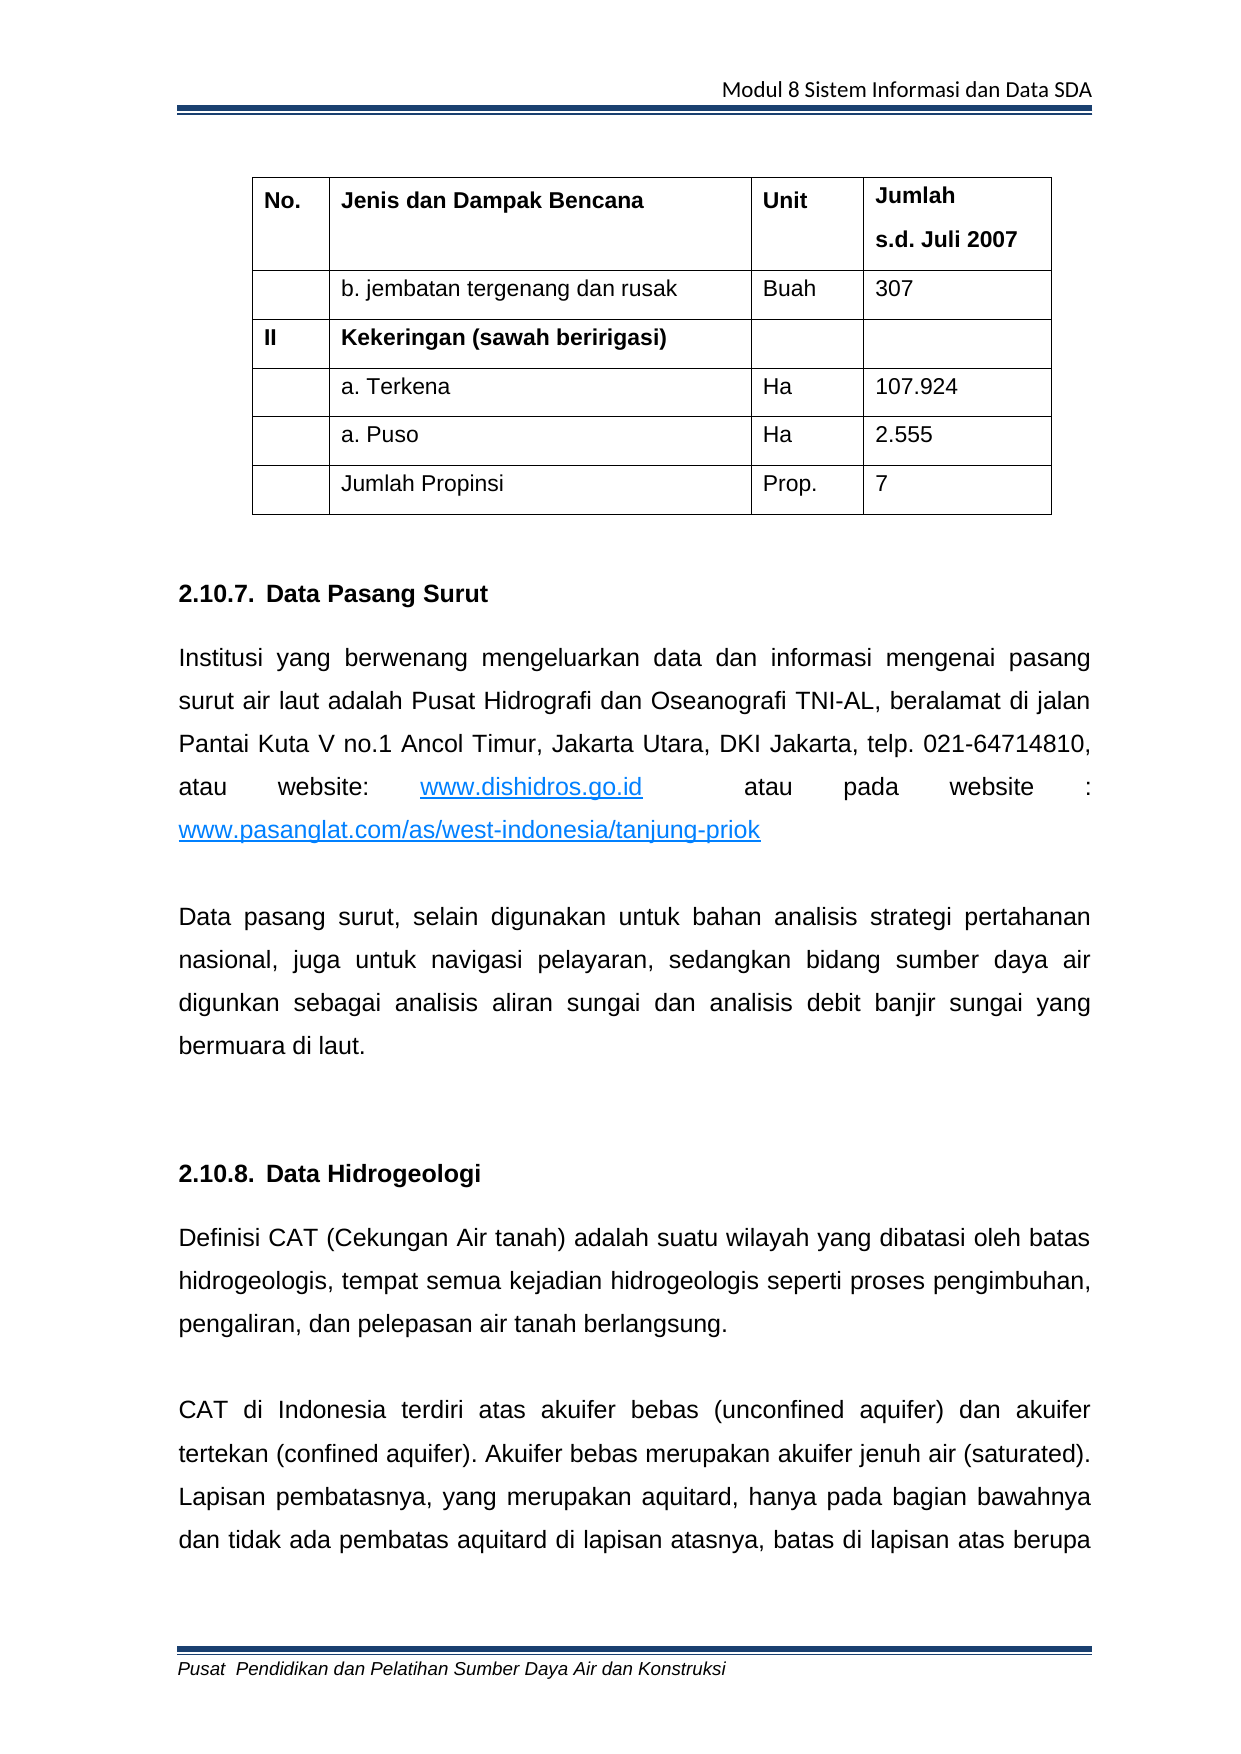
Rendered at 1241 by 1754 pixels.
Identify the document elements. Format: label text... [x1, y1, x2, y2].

table_header Jumlah s.d. Juli 2007 [864, 178, 1051, 270]
text Institusi yang berwenang mengeluarkan data dan informasi mengenai pasang surut air laut adalah Pusat Hidrografi dan Oseanografi TNI-AL, beralamat di jalan Pantai Kuta V no.1 Ancol Timur, Jakarta Utara, DKI Jakarta, telp. 021-64714810, atau website: www.dishidros.go.id atau pada website : www.pasanglat.com/as/west-indonesia/tanjung-priok [178, 643, 1092, 844]
table_cell [752, 320, 863, 367]
table_cell [253, 417, 329, 465]
table_cell 307 [864, 271, 1051, 318]
list Data Pasang Surut [178, 579, 1092, 608]
table_header Jenis dan Dampak Bencana [330, 178, 751, 270]
table_cell Kekeringan (sawah beririgasi) [330, 320, 751, 367]
table_cell a. Puso [330, 417, 751, 465]
text Definisi CAT (Cekungan Air tanah) adalah suatu wilayah yang dibatasi oleh batas hidrogeologis, tempat semua kejadian hidrogeologis seperti proses pengimbuhan, pengaliran, dan pelepasan air tanah berlangsung. [178, 1223, 1092, 1338]
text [178, 1395, 1092, 1553]
table_cell [864, 320, 1051, 367]
table_cell a. Terkena [330, 369, 751, 416]
table_cell [253, 466, 329, 514]
table_cell Prop. [752, 466, 863, 514]
list Data Hidrogeologi [178, 1159, 1092, 1188]
table_cell 2.555 [864, 417, 1051, 465]
table_cell [253, 271, 329, 318]
table_cell 7 [864, 466, 1051, 514]
text Data pasang surut, selain digunakan untuk bahan analisis strategi pertahanan nasional, juga untuk navigasi pelayaran, sedangkan bidang sumber daya air digunkan sebagai analisis aliran sungai dan analisis debit banjir sungai yang bermuara di laut. [178, 902, 1092, 1060]
table_cell [253, 369, 329, 416]
table_cell Ha [752, 369, 863, 416]
table_cell II [253, 320, 329, 367]
table_cell Buah [752, 271, 863, 318]
table_cell b. jembatan tergenang dan rusak [330, 271, 751, 318]
table_header Unit [752, 178, 863, 270]
table_cell Ha [752, 417, 863, 465]
table_cell 107.924 [864, 369, 1051, 416]
table_header No. [253, 178, 329, 270]
table_cell Jumlah Propinsi [330, 466, 751, 514]
